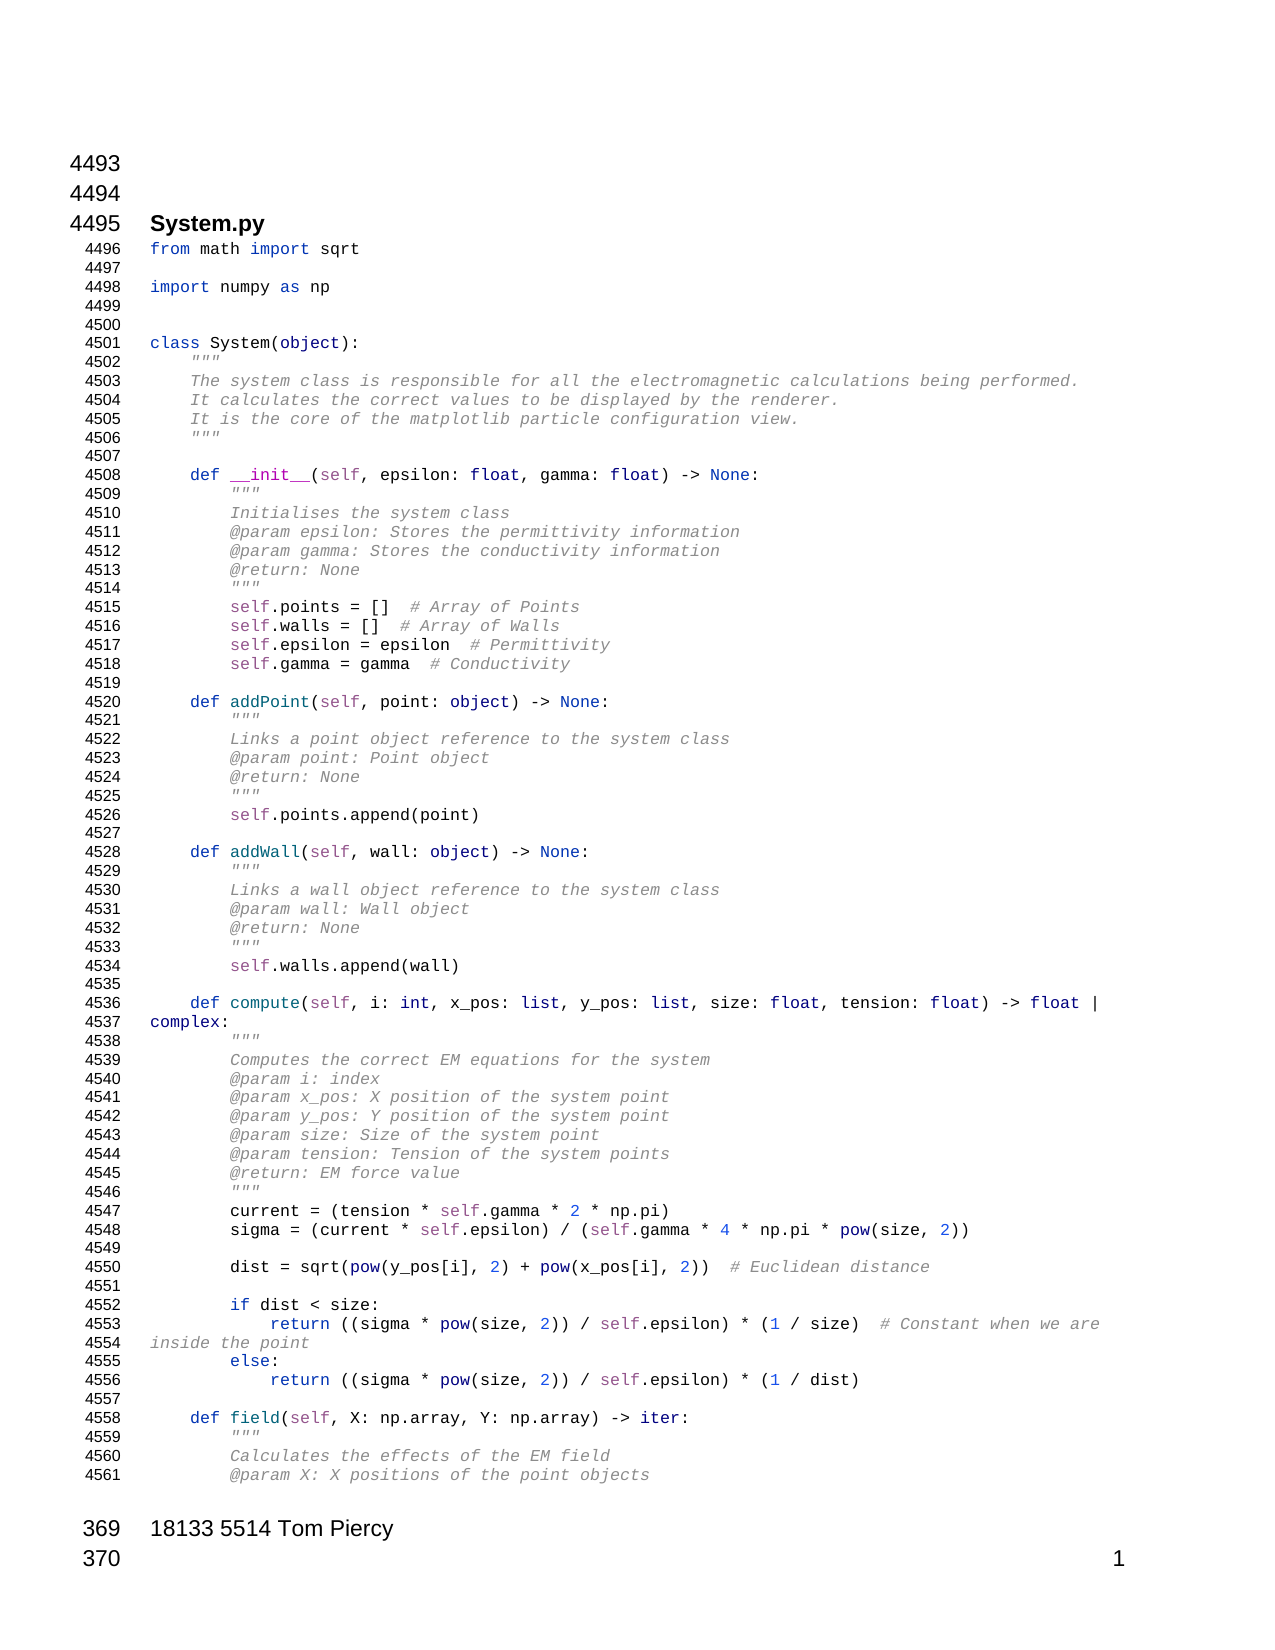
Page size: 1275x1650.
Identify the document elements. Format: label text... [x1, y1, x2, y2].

picture [253, 999, 259, 1008]
text System.py [150, 210, 1125, 237]
picture [231, 1414, 239, 1423]
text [150, 241, 1125, 1485]
